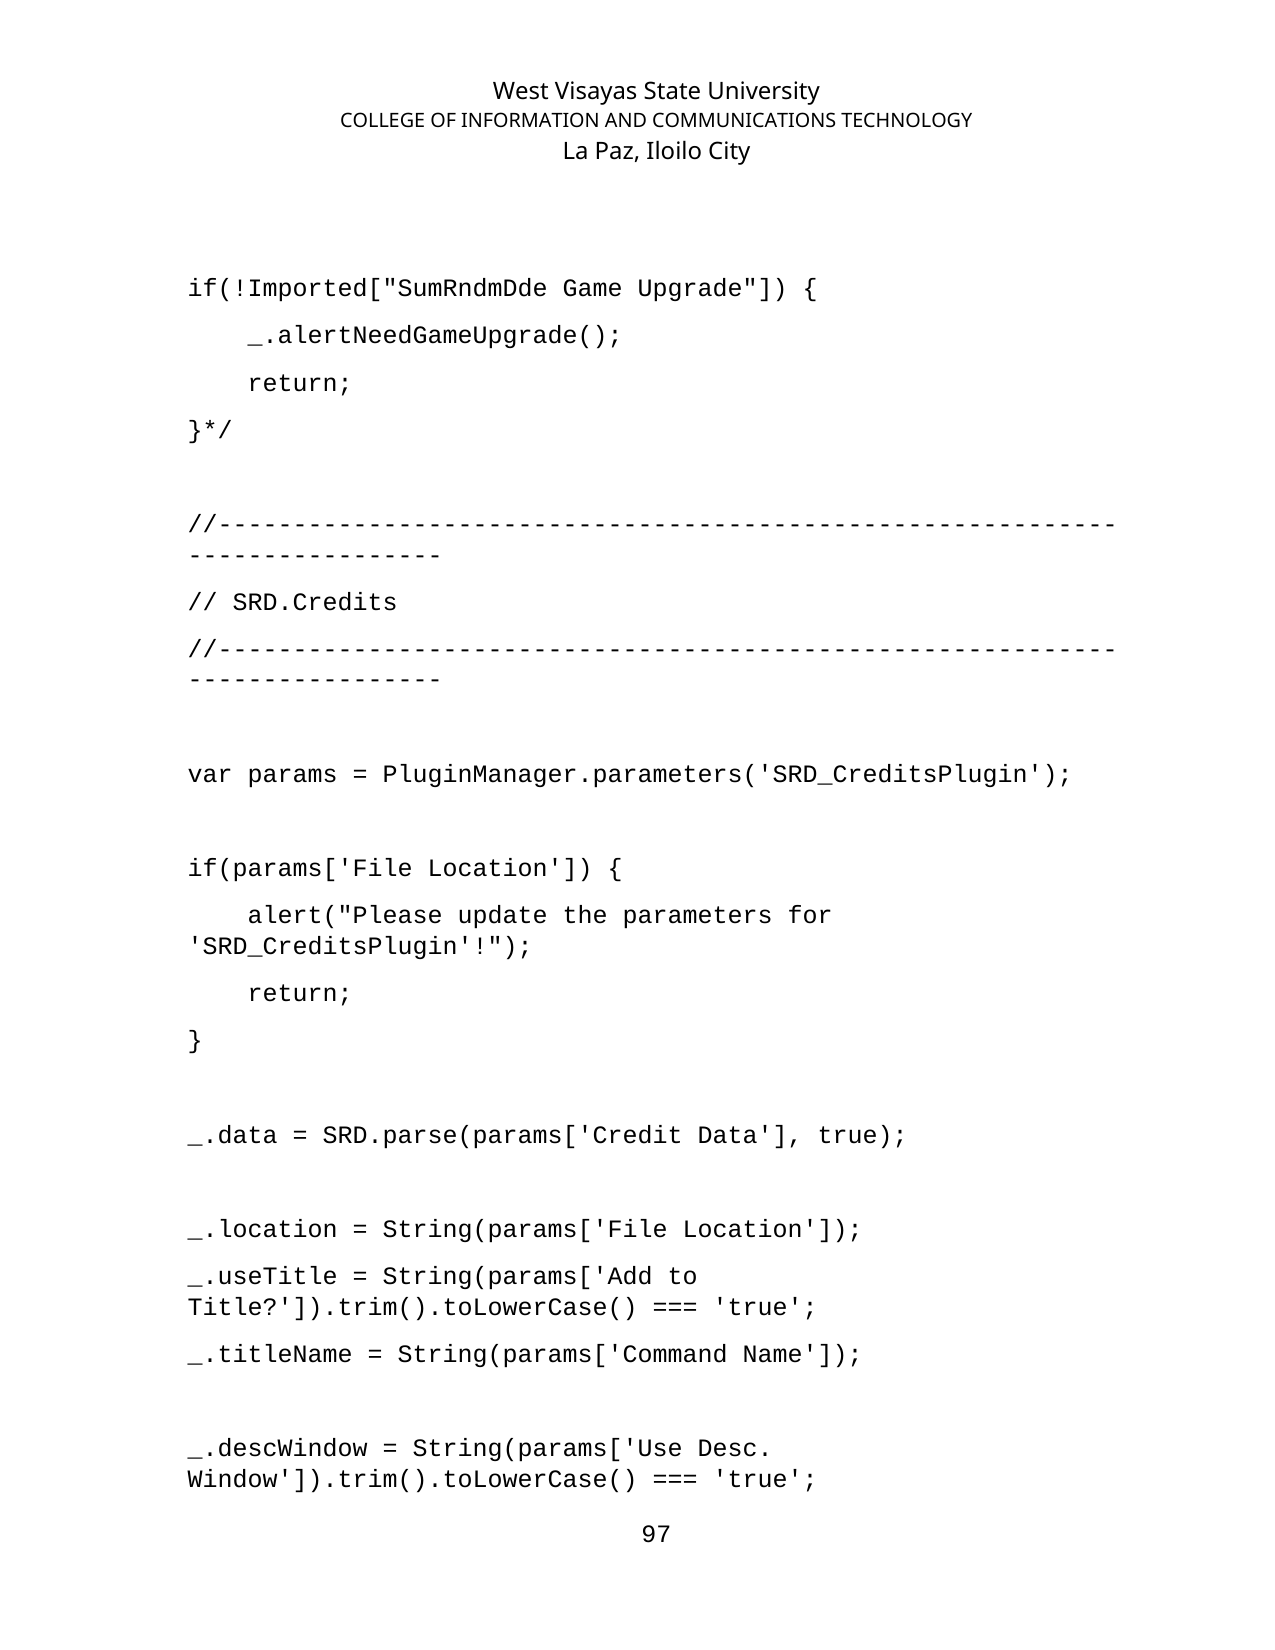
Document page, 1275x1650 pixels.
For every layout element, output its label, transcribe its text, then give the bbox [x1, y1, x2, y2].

text _.data = SRD.parse(params['Credit Data'], true); [187, 1122, 1125, 1151]
text //----------------------------------------------------------------------------- [187, 512, 1125, 571]
text _.alertNeedGameUpgrade(); [187, 323, 1125, 351]
text if(params['File Location']) { [187, 856, 1125, 884]
text return; [187, 981, 1125, 1009]
text var params = PluginManager.parameters('SRD_CreditsPlugin'); [187, 761, 1125, 790]
text _.useTitle = String(params['Add to Title?']).trim().toLowerCase() === 'true'; [187, 1264, 1125, 1323]
text // SRD.Credits [187, 589, 1125, 618]
text alert("Please update the parameters for 'SRD_CreditsPlugin'!"); [187, 903, 1125, 962]
text return; [187, 370, 1125, 398]
text //----------------------------------------------------------------------------- [187, 637, 1125, 695]
text _.location = String(params['File Location']); [187, 1217, 1125, 1245]
text } [187, 1028, 1125, 1056]
text _.titleName = String(params['Command Name']); [187, 1342, 1125, 1370]
text if(!Imported["SumRndmDde Game Upgrade"]) { [187, 276, 1125, 304]
text _.descWindow = String(params['Use Desc. Window']).trim().toLowerCase() === 'true'; [187, 1436, 1125, 1495]
text }*/ [187, 417, 1125, 446]
